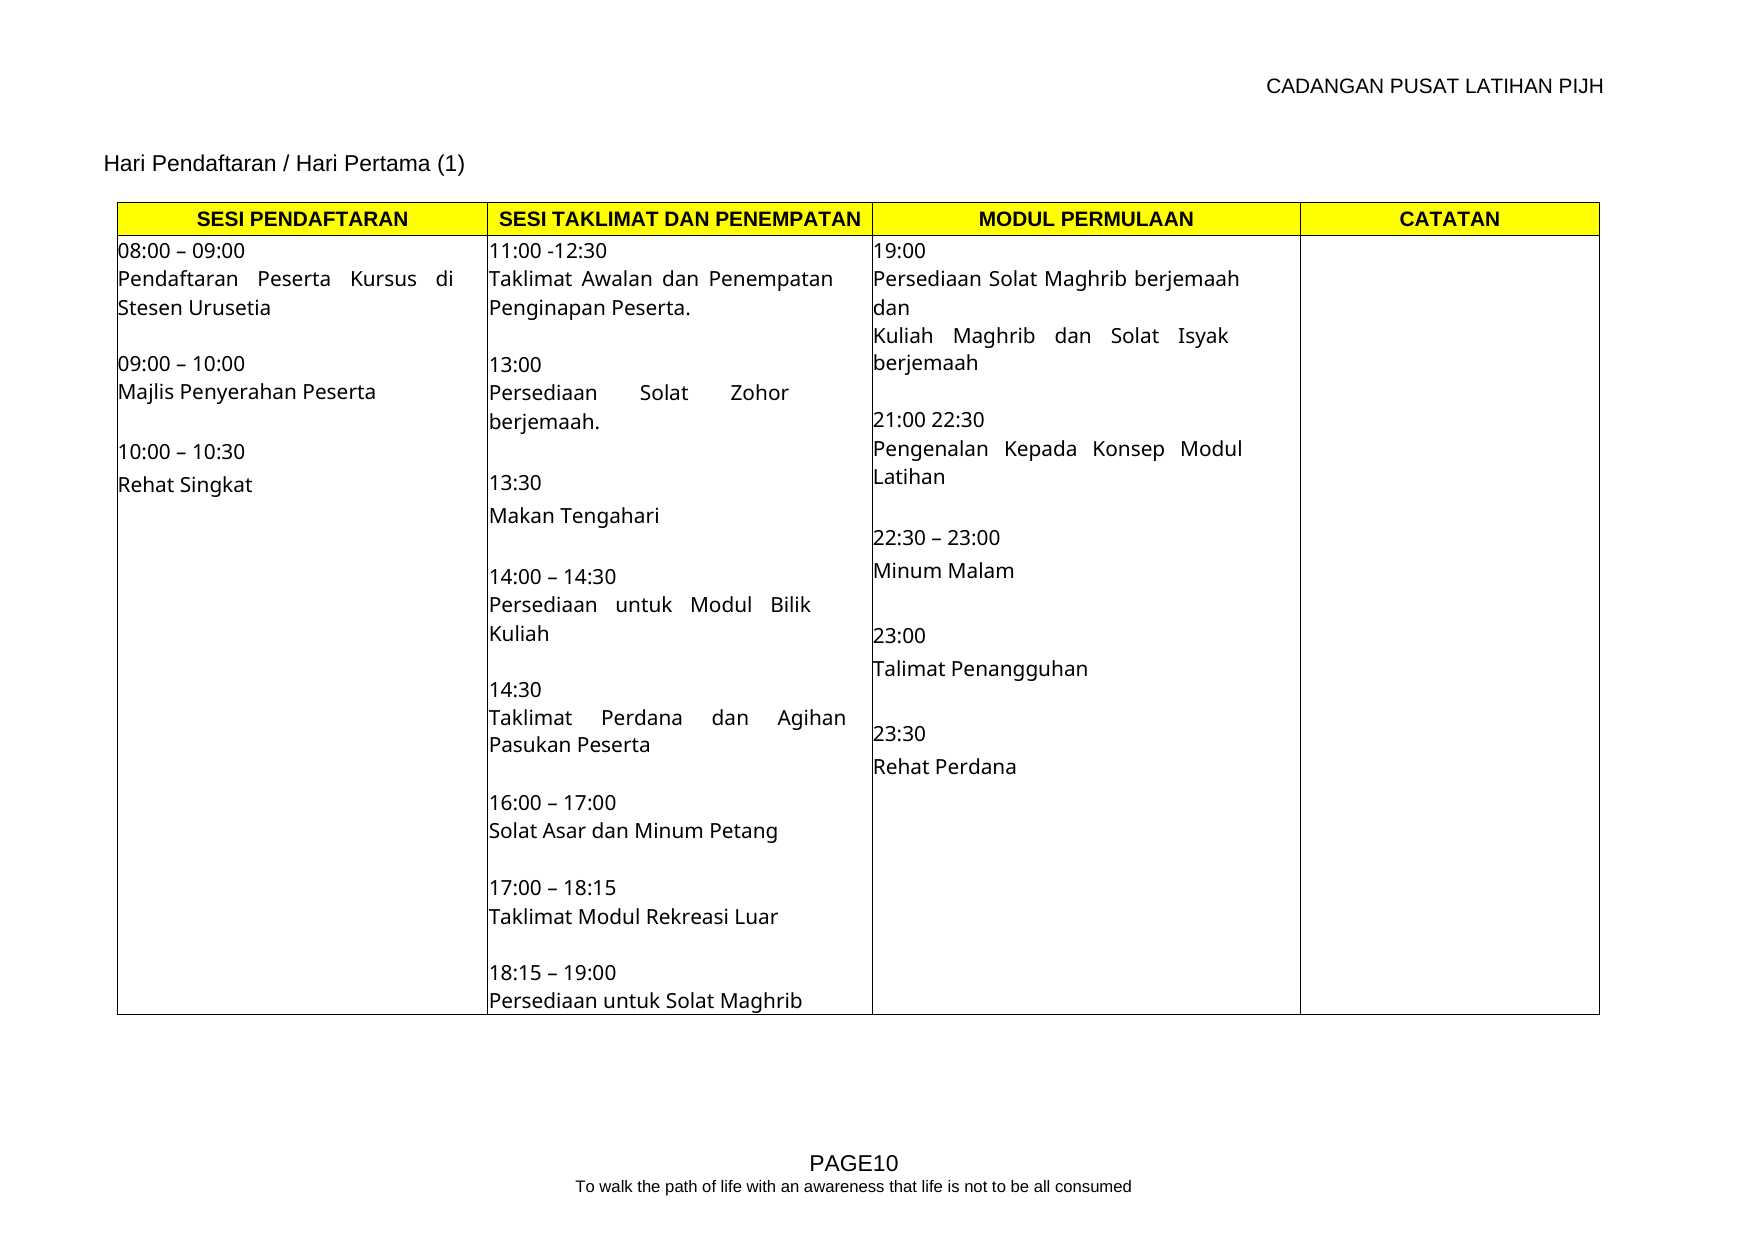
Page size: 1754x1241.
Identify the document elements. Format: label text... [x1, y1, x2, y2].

table_header MODUL PERMULAAN [873, 203, 1300, 235]
table_cell 11:00 -12:30 Taklimat Awalan dan Penempatan Penginapan Peserta. 13:00 Persediaan Solat Zohor berjemaah. 13:30 Makan Tengahari 14:00 – 14:30 Persediaan untuk Modul Bilik Kuliah 14:30 Taklimat Perdana dan Agihan Pasukan Peserta 16:00 – 17:00 Solat Asar dan Minum Petang 17:00 – 18:15 Taklimat Modul Rekreasi Luar 18:15 – 19:00 Persediaan untuk Solat Maghrib [488, 236, 872, 1014]
table_header SESI PENDAFTARAN [118, 203, 487, 235]
table_cell 19:00 Persediaan Solat Maghrib berjemaah dan Kuliah Maghrib dan Solat Isyak berjemaah 21:00 22:30 Pengenalan Kepada Konsep Modul Latihan 22:30 – 23:00 Minum Malam 23:00 Talimat Penangguhan 23:30 Rehat Perdana [873, 236, 1300, 1014]
table_cell [1301, 236, 1599, 1014]
table_cell 08:00 – 09:00 Pendaftaran Peserta Kursus di Stesen Urusetia 09:00 – 10:00 Majlis Penyerahan Peserta 10:00 – 10:30 Rehat Singkat [118, 236, 487, 1014]
table_header CATATAN [1301, 203, 1599, 235]
table_header SESI TAKLIMAT DAN PENEMPATAN [488, 203, 872, 235]
text Hari Pendaftaran / Hari Pertama (1) [103, 150, 1592, 176]
